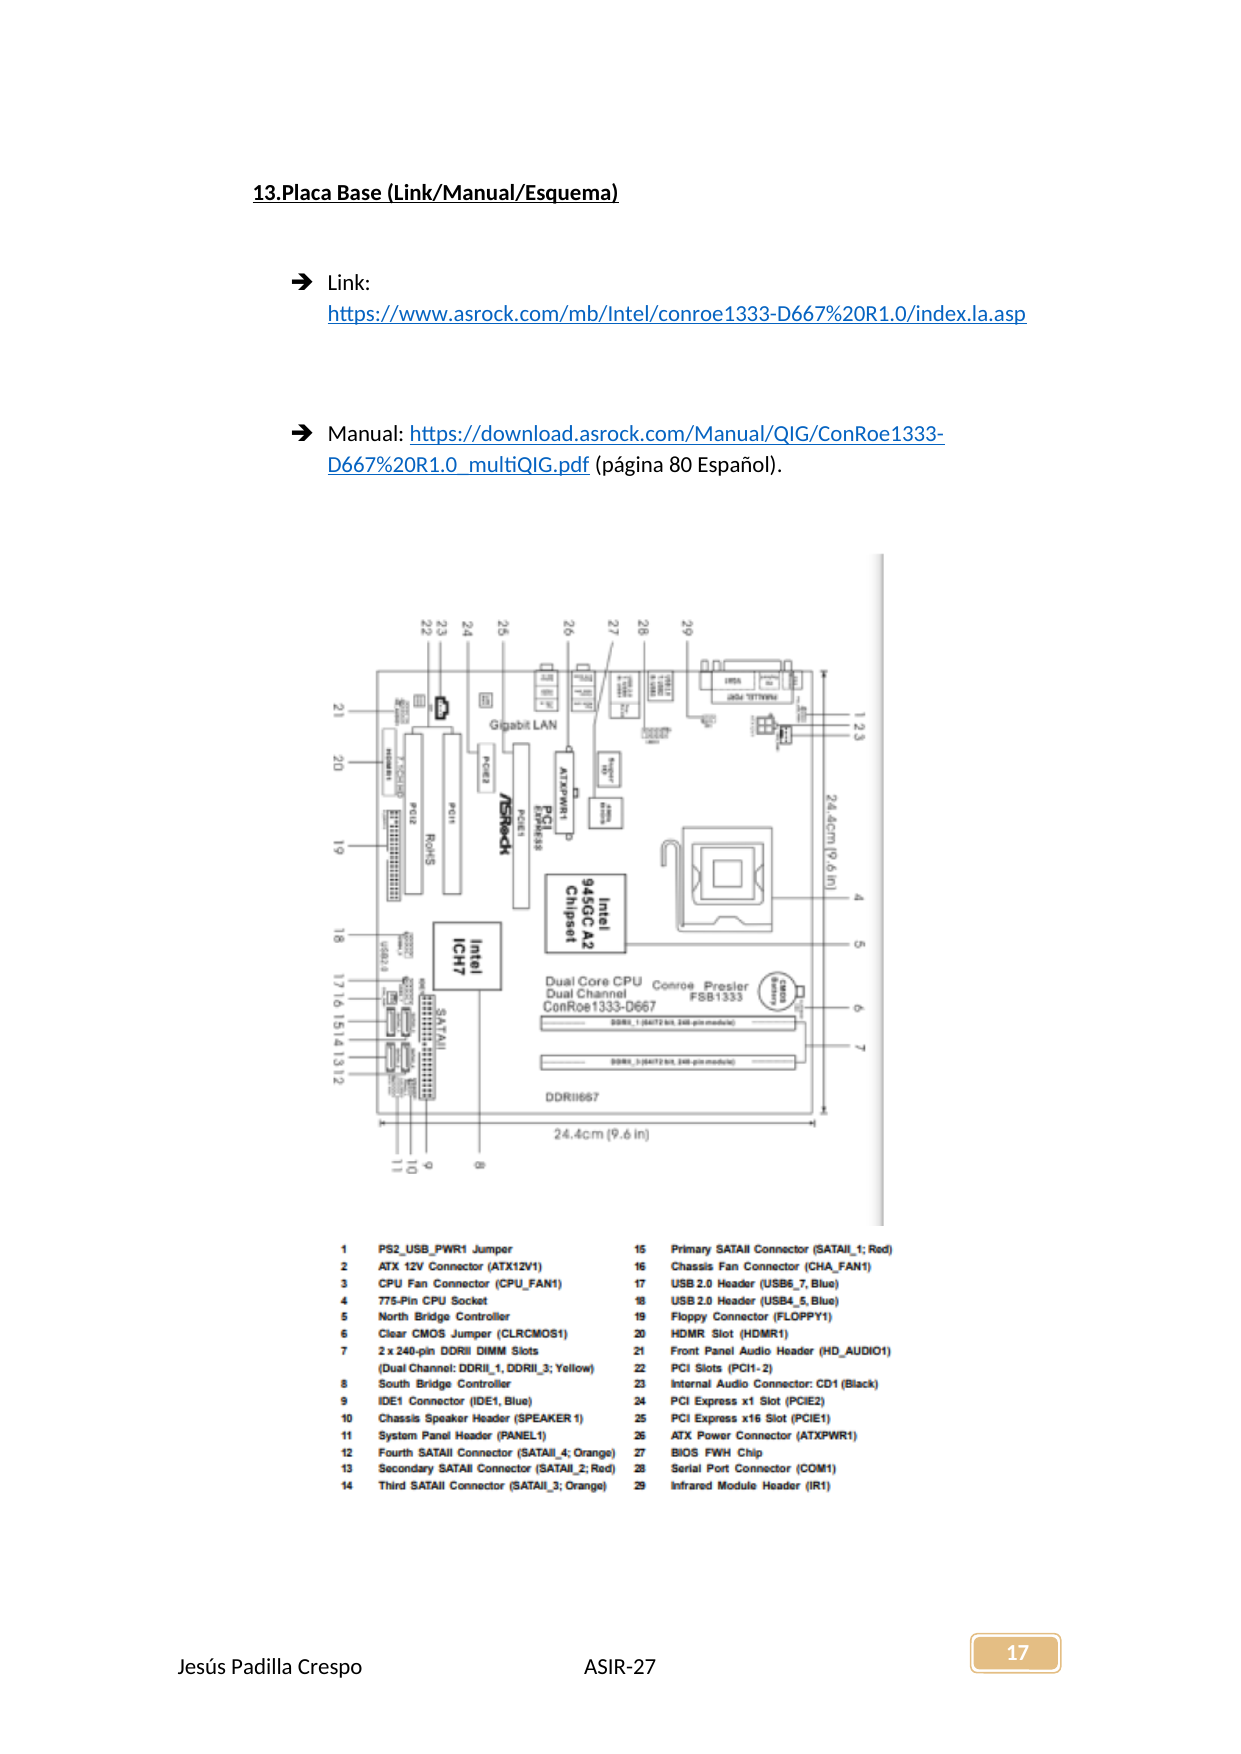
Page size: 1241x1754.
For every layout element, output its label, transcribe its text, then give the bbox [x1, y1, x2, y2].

picture [324, 1231, 917, 1507]
list Manual: https://download.asrock.com/Manual/QIG/ConRoe1333-D667%20R1.0_multiQIG.pdf (página 80 Español). [290, 419, 1063, 478]
list Link: https://www.asrock.com/mb/Intel/conroe1333-D667%20R1.0/index.la.asp [290, 268, 1063, 327]
picture [323, 555, 883, 1226]
list 13.Placa Base (Link/Manual/Esquema) [252, 178, 1063, 206]
